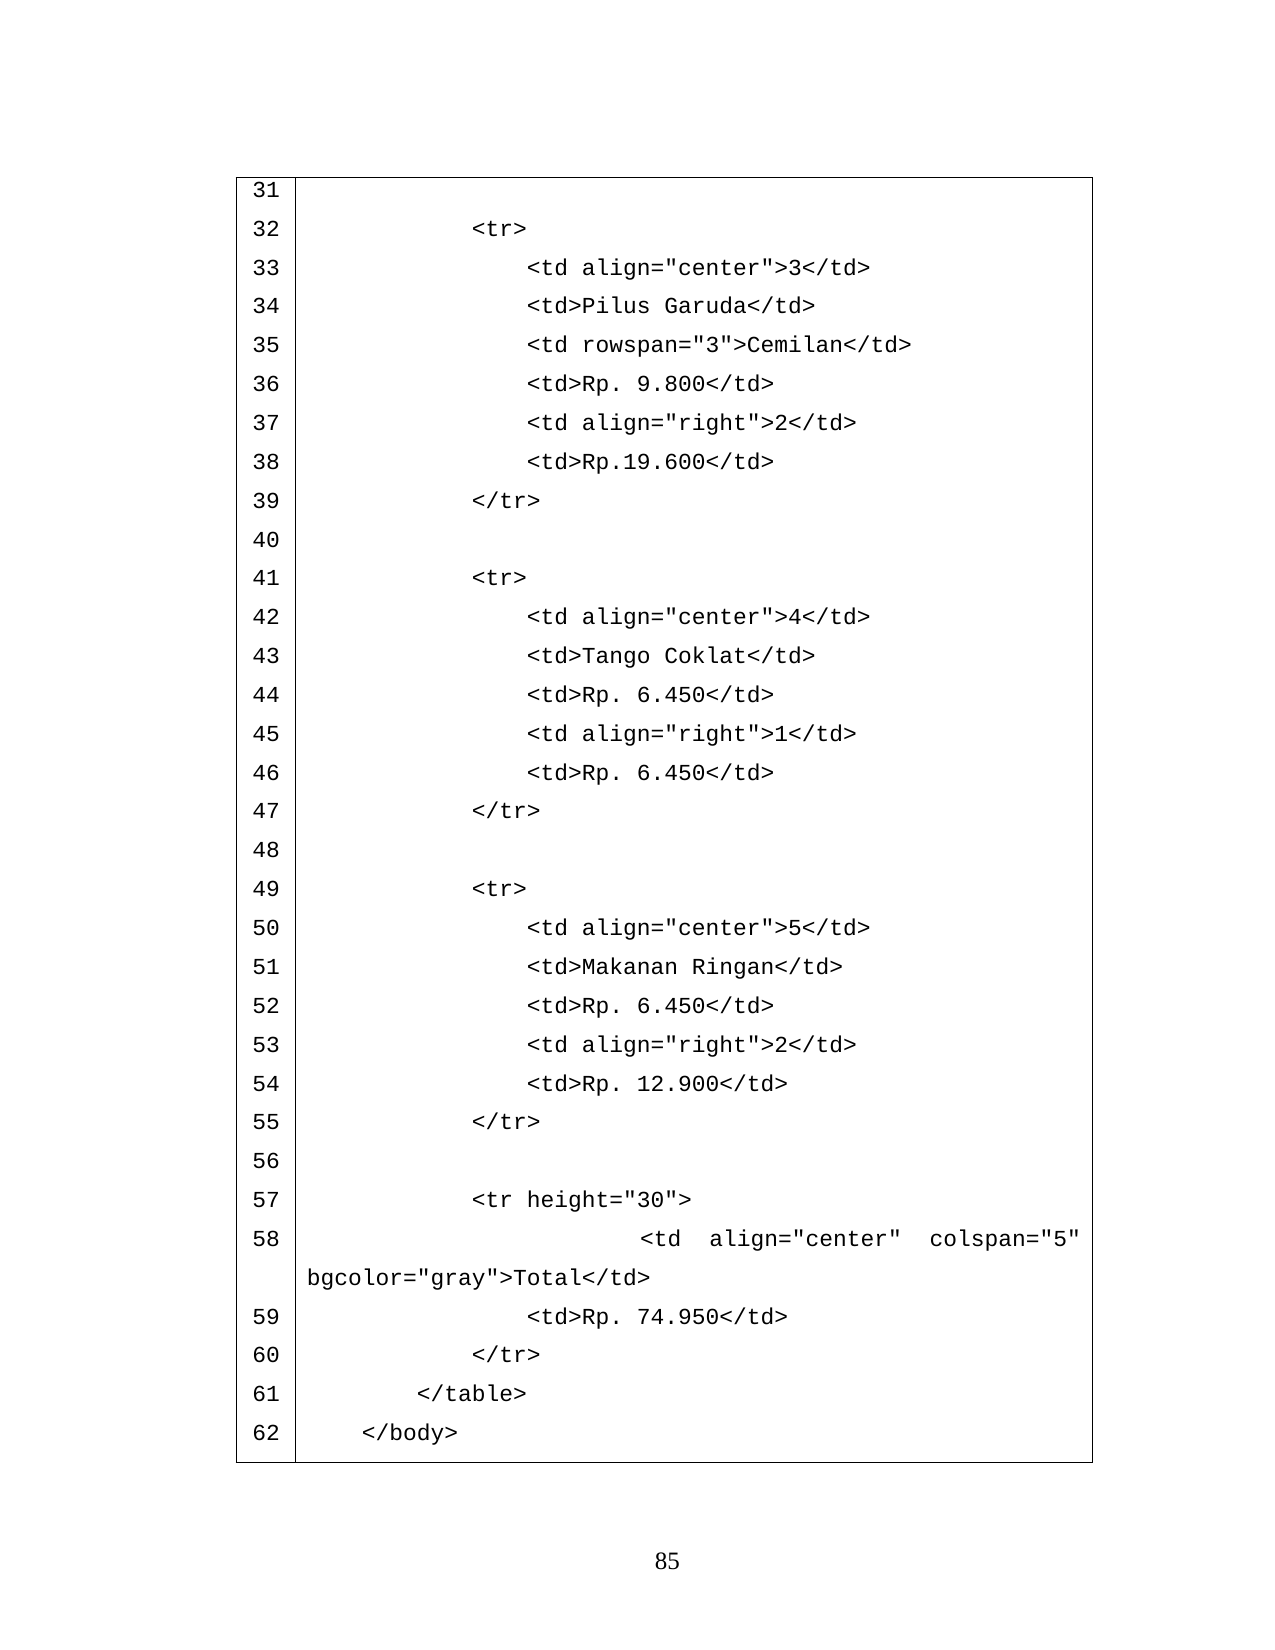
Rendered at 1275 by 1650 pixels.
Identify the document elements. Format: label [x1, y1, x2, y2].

table_header [237, 178, 295, 1462]
table_header [296, 178, 1092, 1462]
